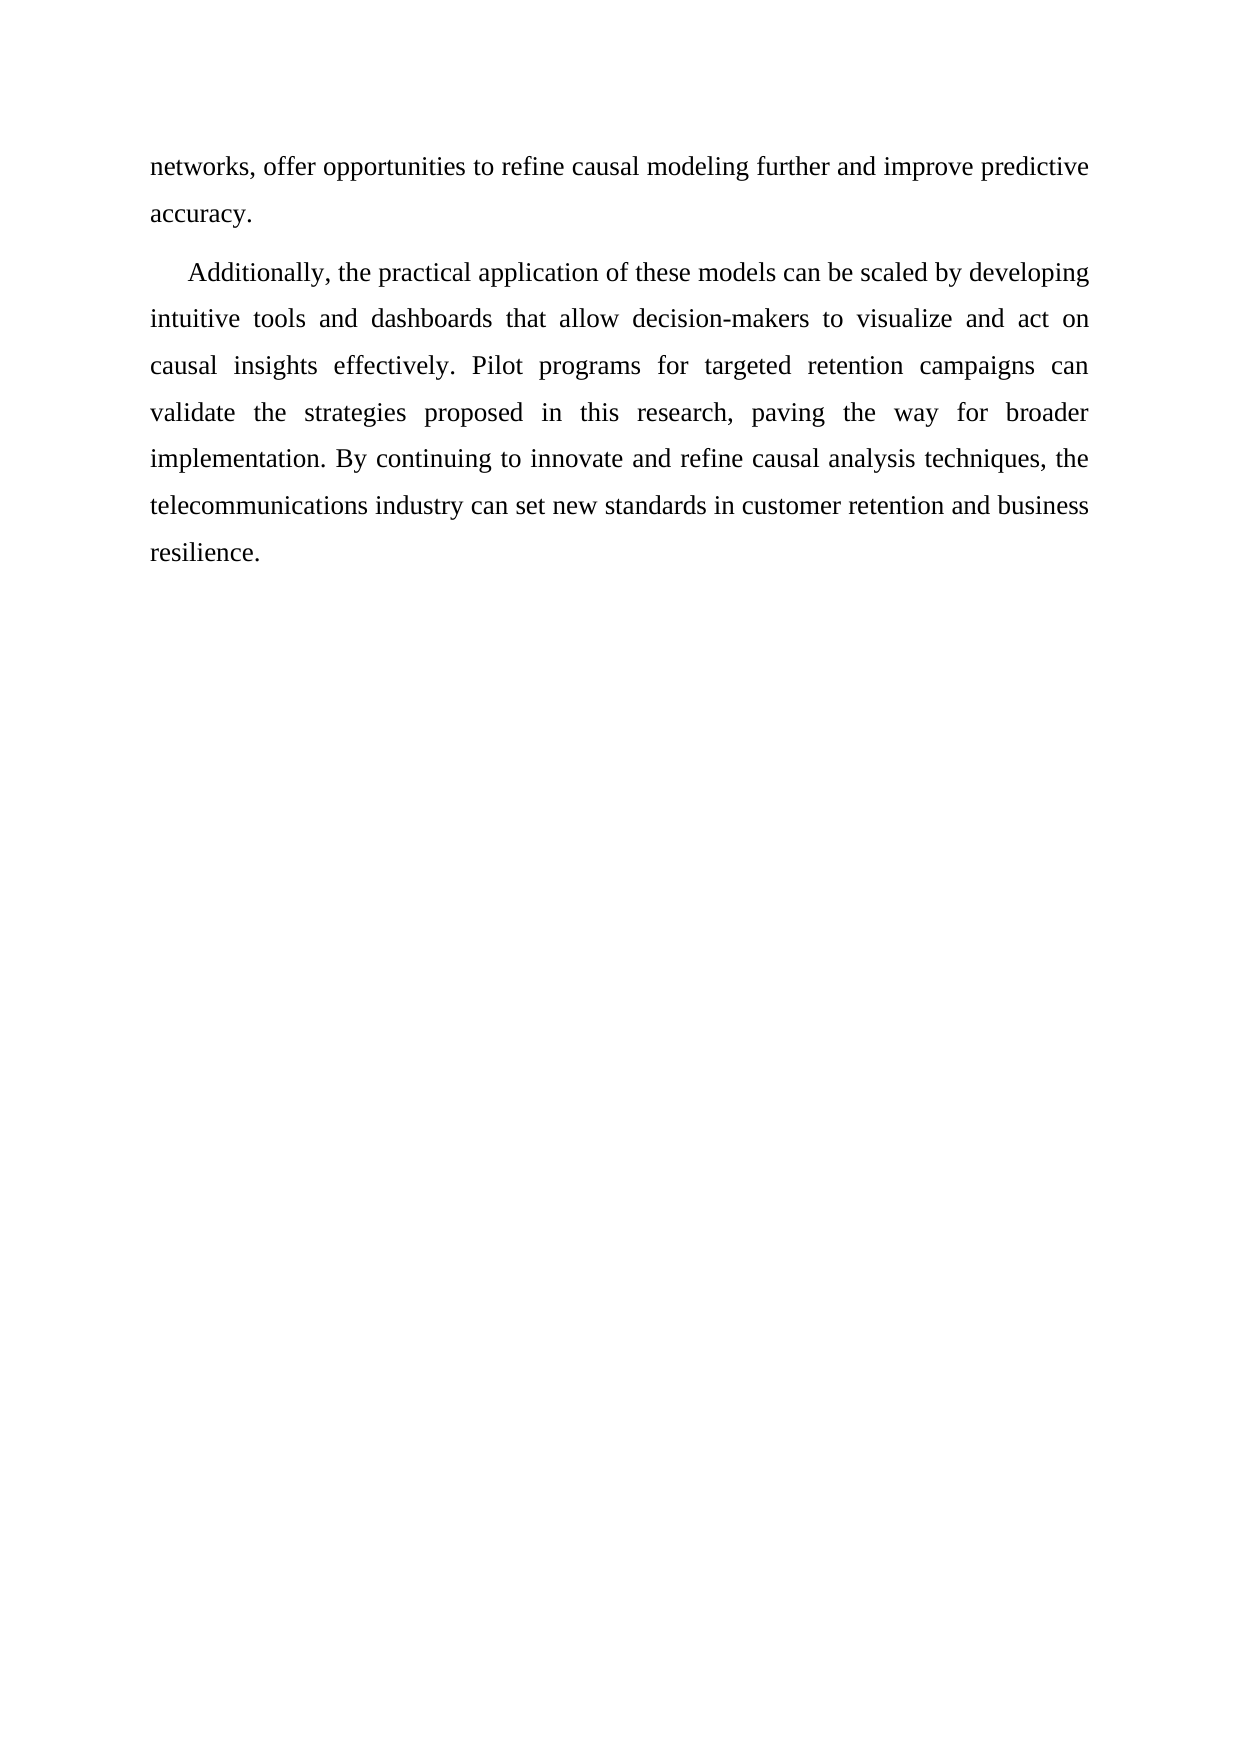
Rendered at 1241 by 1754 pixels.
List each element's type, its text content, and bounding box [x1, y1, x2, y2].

text Additionally, the practical application of these models can be scaled by developing intuitive tools and dashboards that allow decision-makers to visualize and act on causal insights effectively. Pilot programs for targeted retention campaigns can validate the strategies proposed in this research, paving the way for broader implementation. By continuing to innovate and refine causal analysis techniques, the telecommunications industry can set new standards in customer retention and business resilience. [150, 256, 1090, 567]
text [150, 150, 1090, 228]
